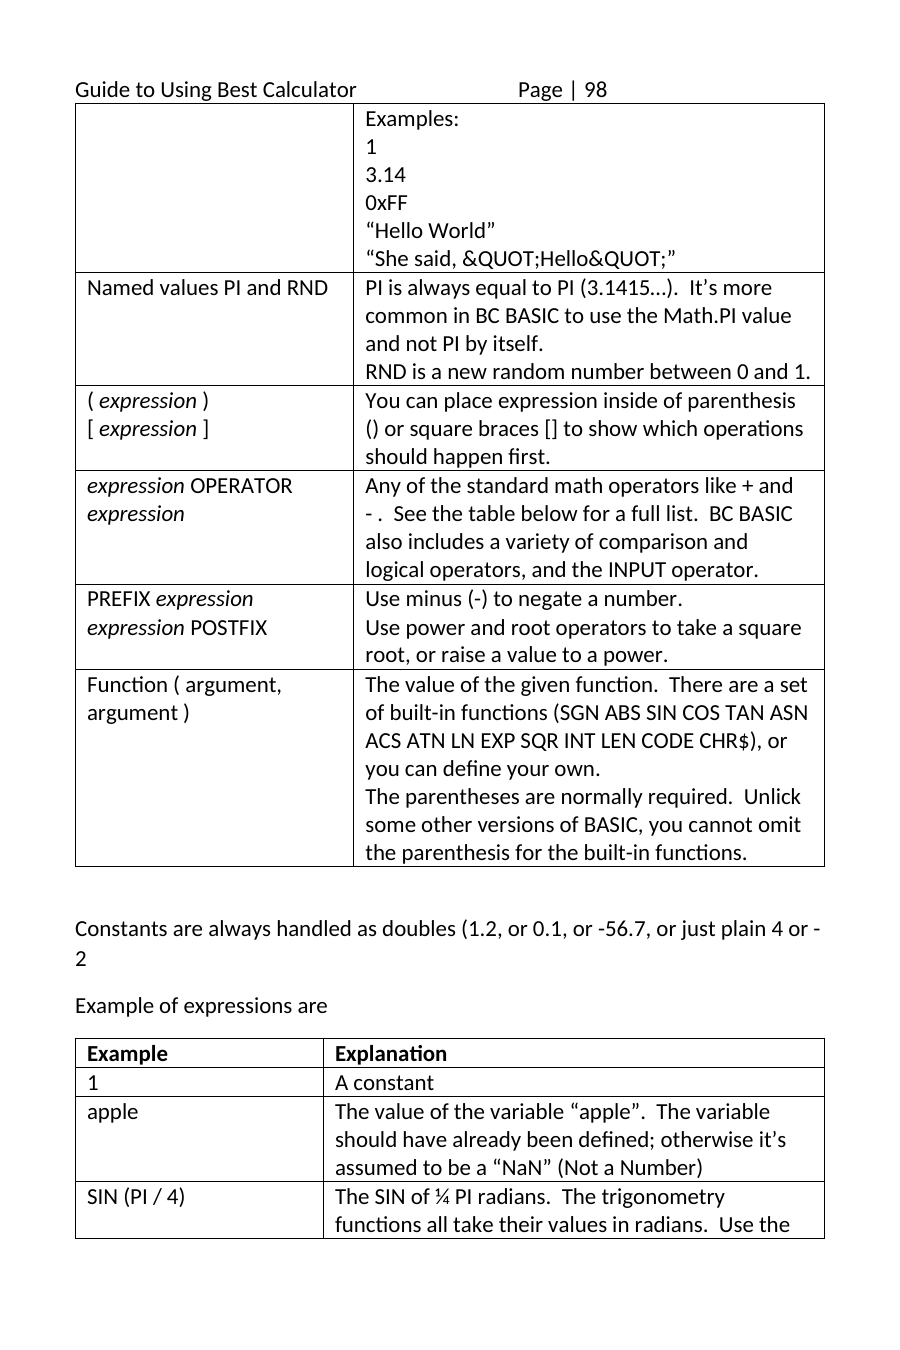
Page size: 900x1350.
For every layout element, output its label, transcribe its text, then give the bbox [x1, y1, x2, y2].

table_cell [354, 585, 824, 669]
text Example of expressions are [75, 991, 825, 1019]
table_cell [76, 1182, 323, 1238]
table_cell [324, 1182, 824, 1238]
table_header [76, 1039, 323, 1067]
text Constants are always handled as doubles (1.2, or 0.1, or -56.7, or just plain 4 or -2 [75, 914, 825, 972]
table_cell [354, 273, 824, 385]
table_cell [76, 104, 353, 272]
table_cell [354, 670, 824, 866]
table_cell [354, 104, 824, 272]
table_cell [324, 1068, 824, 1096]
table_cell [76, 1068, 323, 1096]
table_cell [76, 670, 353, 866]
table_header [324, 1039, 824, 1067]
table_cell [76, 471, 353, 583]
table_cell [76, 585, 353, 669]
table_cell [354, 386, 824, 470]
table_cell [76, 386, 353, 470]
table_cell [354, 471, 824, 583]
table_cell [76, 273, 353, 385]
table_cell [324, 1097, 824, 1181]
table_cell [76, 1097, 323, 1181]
